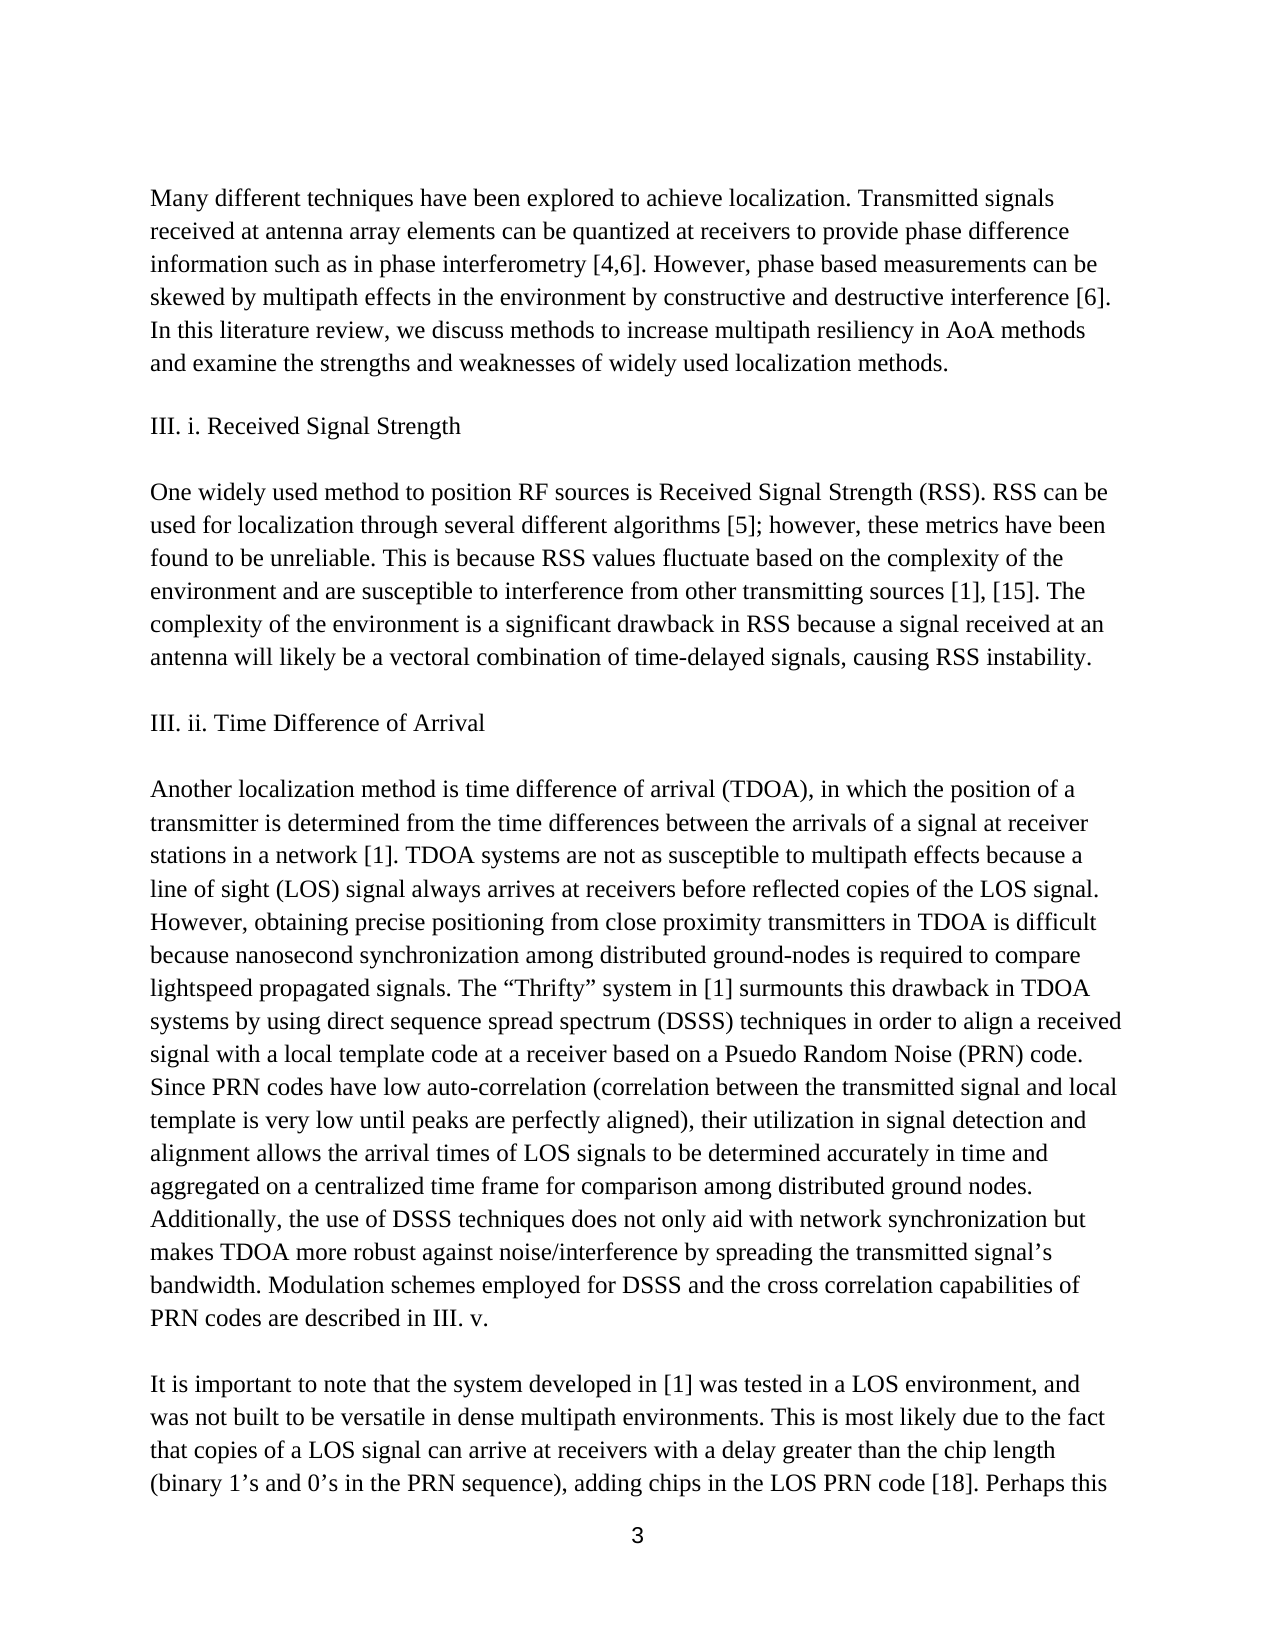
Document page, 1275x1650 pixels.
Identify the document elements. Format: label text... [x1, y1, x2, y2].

text III. i. Received Signal Strength [150, 411, 1125, 440]
text Many different techniques have been explored to achieve localization. Transmitted signals received at antenna array elements can be quantized at receivers to provide phase difference information such as in phase interferometry [4,6]. However, phase based measurements can be skewed by multipath effects in the environment by constructive and destructive interference [6]. In this literature review, we discuss methods to increase multipath resiliency in AoA methods and examine the strengths and weaknesses of widely used localization methods. [150, 183, 1125, 377]
text One widely used method to position RF sources is Received Signal Strength (RSS). RSS can be used for localization through several different algorithms [5]; however, these metrics have been found to be unreliable. This is because RSS values fluctuate based on the complexity of the environment and are susceptible to interference from other transmitting sources [1], [15]. The complexity of the environment is a significant drawback in RSS because a signal received at an antenna will likely be a vectoral combination of time-delayed signals, causing RSS instability. [150, 477, 1125, 671]
text III. ii. Time Difference of Arrival [150, 708, 1125, 737]
text Another localization method is time difference of arrival (TDOA), in which the position of a transmitter is determined from the time differences between the arrivals of a signal at receiver stations in a network [1]. TDOA systems are not as susceptible to multipath effects because a line of sight (LOS) signal always arrives at receivers before reflected copies of the LOS signal. However, obtaining precise positioning from close proximity transmitters in TDOA is difficult because nanosecond synchronization among distributed ground-nodes is required to compare lightspeed propagated signals. The “Thrifty” system in [1] surmounts this drawback in TDOA systems by using direct sequence spread spectrum (DSSS) techniques in order to align a received signal with a local template code at a receiver based on a Psuedo Random Noise (PRN) code. Since PRN codes have low auto-correlation (correlation between the transmitted signal and local template is very low until peaks are perfectly aligned), their utilization in signal detection and alignment allows the arrival times of LOS signals to be determined accurately in time and aggregated on a centralized time frame for comparison among distributed ground nodes. Additionally, the use of DSSS techniques does not only aid with network synchronization but makes TDOA more robust against noise/interference by spreading the transmitted signal’s bandwidth. Modulation schemes employed for DSSS and the cross correlation capabilities of PRN codes are described in III. v. [150, 774, 1125, 1332]
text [150, 1369, 1125, 1497]
